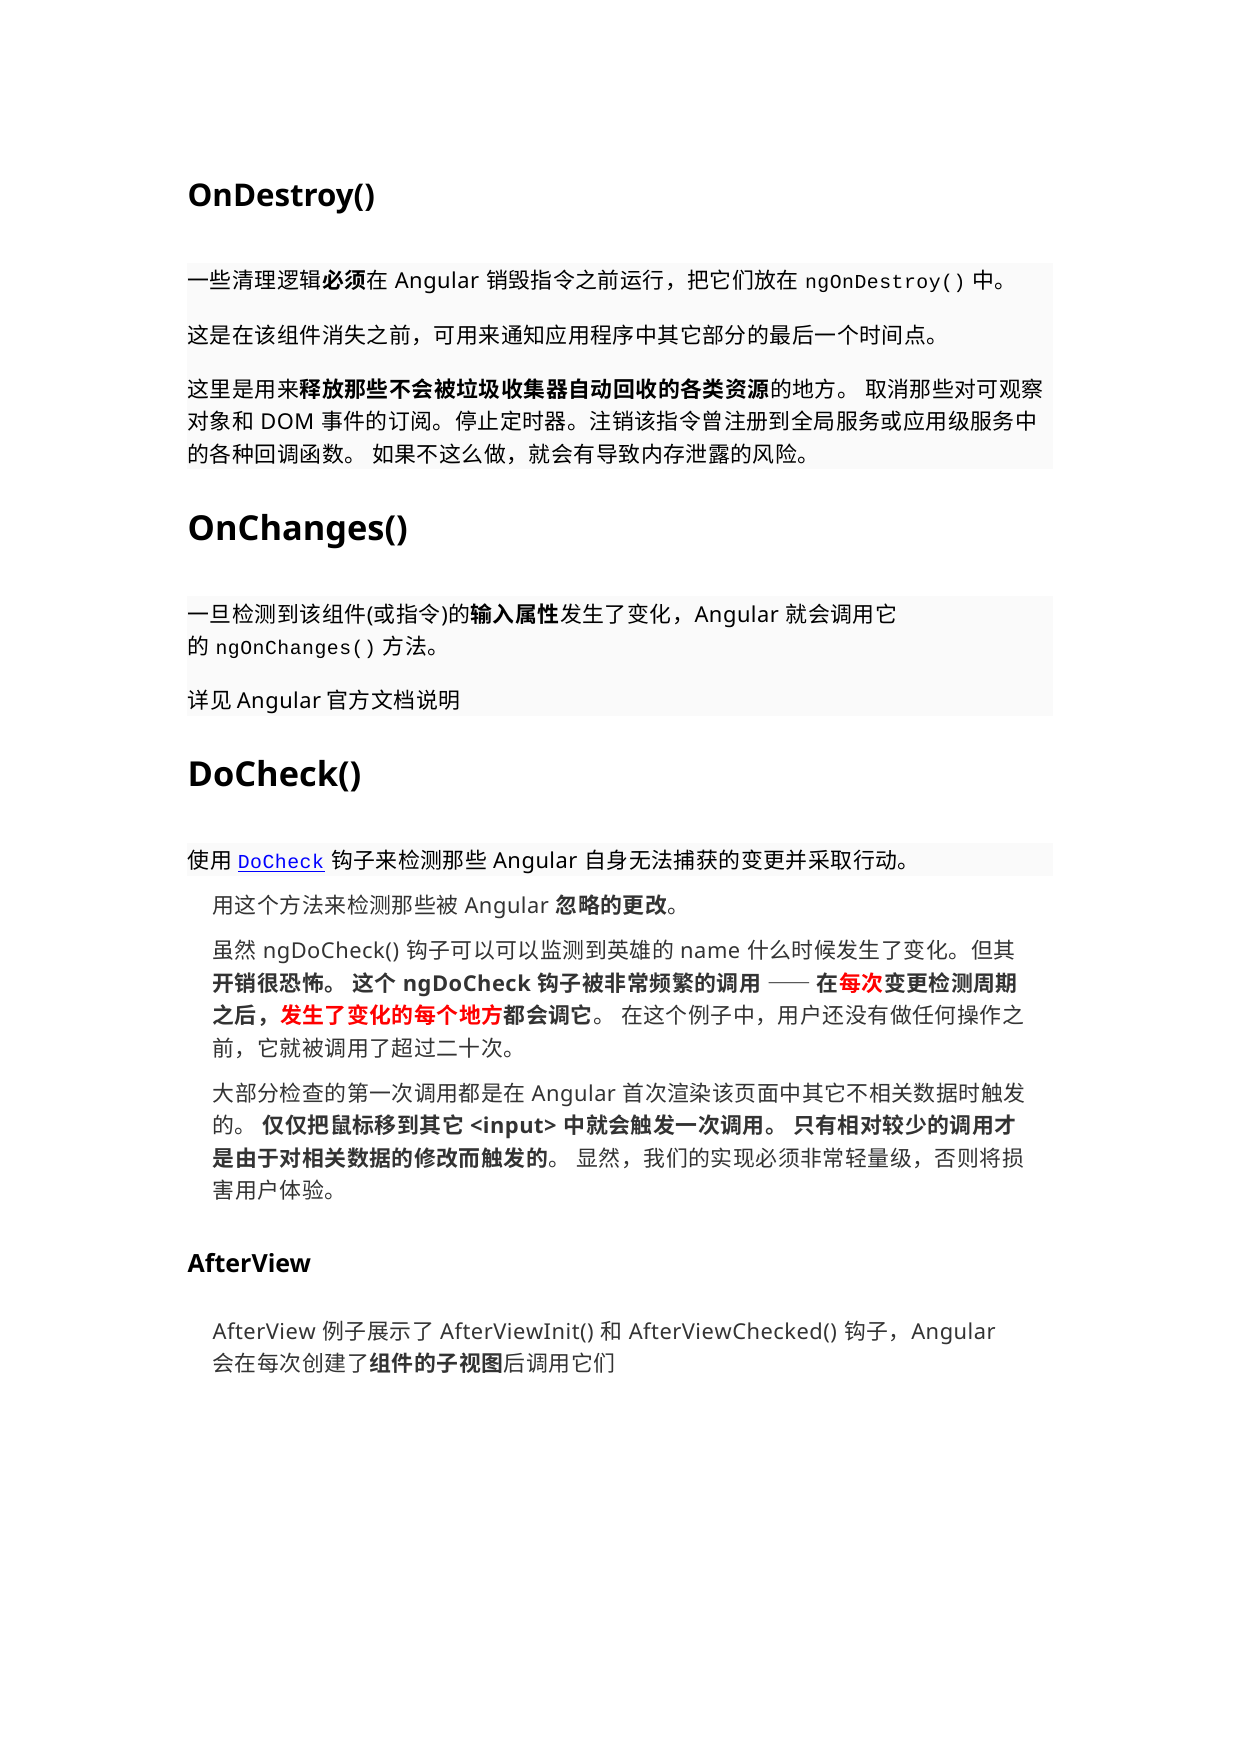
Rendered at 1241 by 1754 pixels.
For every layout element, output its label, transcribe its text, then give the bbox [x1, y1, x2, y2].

text 使用 DoCheck 钩子来检测那些 Angular 自身无法捕获的变更并采取行动。 [187, 843, 1053, 876]
text 这是在该组件消失之前，可用来通知应用程序中其它部分的最后一个时间点。 [187, 317, 1053, 350]
text AfterView 例子展示了 AfterViewInit() 和 AfterViewChecked() 钩子，Angular [212, 1313, 1028, 1346]
text 虽然 ngDoCheck() 钩子可以可以监测到英雄的 name 什么时候发生了变化。但其开销很恐怖。 这个 ngDoCheck 钩子被非常频繁的调用 —— 在每次变更检测周期之后，发生了变化的每个地方都会调它。 在这个例子中，用户还没有做任何操作之前，它就被调用了超过二十次。 [212, 933, 1028, 1063]
text 详见Angular官方文档说明 [187, 683, 1053, 716]
subtitle OnChanges() [187, 494, 1053, 559]
subtitle OnDestroy() [187, 162, 1053, 227]
text 会在每次创建了组件的子视图后调用它们 [212, 1346, 1028, 1378]
text 一旦检测到该组件(或指令)的输入属性发生了变化，Angular 就会调用它的 ngOnChanges() 方法。 [187, 596, 1053, 661]
text 大部分检查的第一次调用都是在 Angular 首次渲染该页面中其它不相关数据时触发的。 仅仅把鼠标移到其它 <input> 中就会触发一次调用。 只有相对较少的调用才是由于对相关数据的修改而触发的。 显然，我们的实现必须非常轻量级，否则将损害用户体验。 [212, 1076, 1028, 1206]
text 用这个方法来检测那些被 Angular 忽略的更改。 [212, 888, 1028, 921]
text 一些清理逻辑必须在 Angular 销毁指令之前运行，把它们放在 ngOnDestroy() 中。 [187, 263, 1053, 295]
subtitle DoCheck() [187, 741, 1053, 806]
text 这里是用来释放那些不会被垃圾收集器自动回收的各类资源的地方。 取消那些对可观察对象和 DOM 事件的订阅。停止定时器。注销该指令曾注册到全局服务或应用级服务中的各种回调函数。 如果不这么做，就会有导致内存泄露的风险。 [187, 372, 1053, 469]
subtitle AfterView [187, 1231, 1053, 1296]
